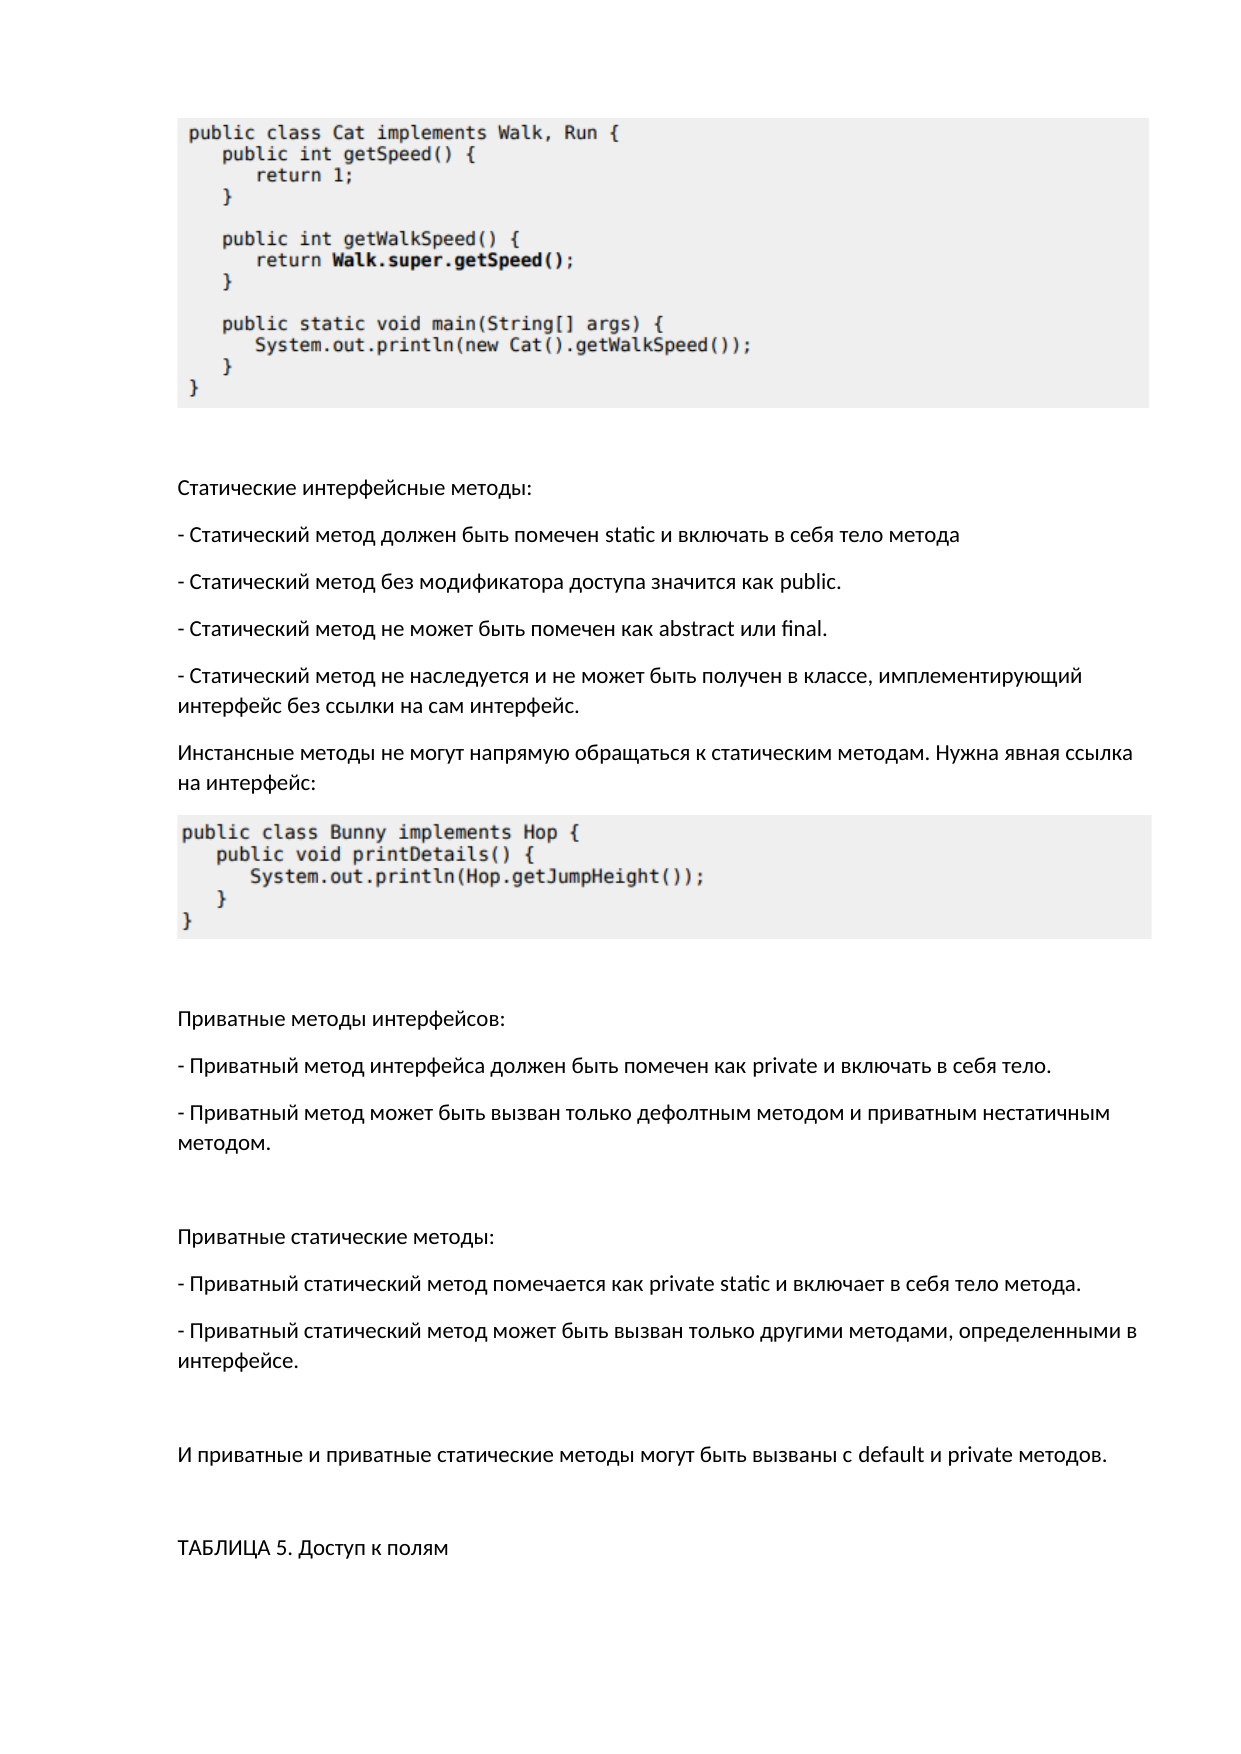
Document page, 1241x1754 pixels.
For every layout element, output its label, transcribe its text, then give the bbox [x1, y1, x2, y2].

text - Статический метод не наследуется и не может быть получен в классе, имплементирующий интерфейс без ссылки на сам интерфейс. [177, 661, 1152, 719]
text - Приватный статический метод может быть вызван только другими методами, определенными в интерфейсе. [177, 1316, 1152, 1374]
text Приватные методы интерфейсов: [177, 1004, 1152, 1032]
text - Приватный метод интерфейса должен быть помечен как private и включать в себя тело. [177, 1051, 1152, 1079]
text - Статический метод не может быть помечен как abstract или final. [177, 614, 1152, 642]
text Статические интерфейсные методы: [177, 473, 1152, 501]
picture [177, 118, 1152, 408]
text Инстансные методы не могут напрямую обращаться к статическим методам. Нужна явная ссылка на интерфейс: [177, 738, 1152, 796]
text - Приватный метод может быть вызван только дефолтным методом и приватным нестатичным методом. [177, 1098, 1152, 1156]
text - Приватный статический метод помечается как private static и включает в себя тело метода. [177, 1269, 1152, 1297]
text ТАБЛИЦА 5. Доступ к полям [177, 1533, 1152, 1562]
text И приватные и приватные статические методы могут быть вызваны с default и private методов. [177, 1440, 1152, 1468]
text Приватные статические методы: [177, 1222, 1152, 1250]
text - Статический метод без модификатора доступа значится как public. [177, 567, 1152, 595]
text - Статический метод должен быть помечен static и включать в себя тело метода [177, 520, 1152, 548]
picture [177, 815, 1152, 939]
